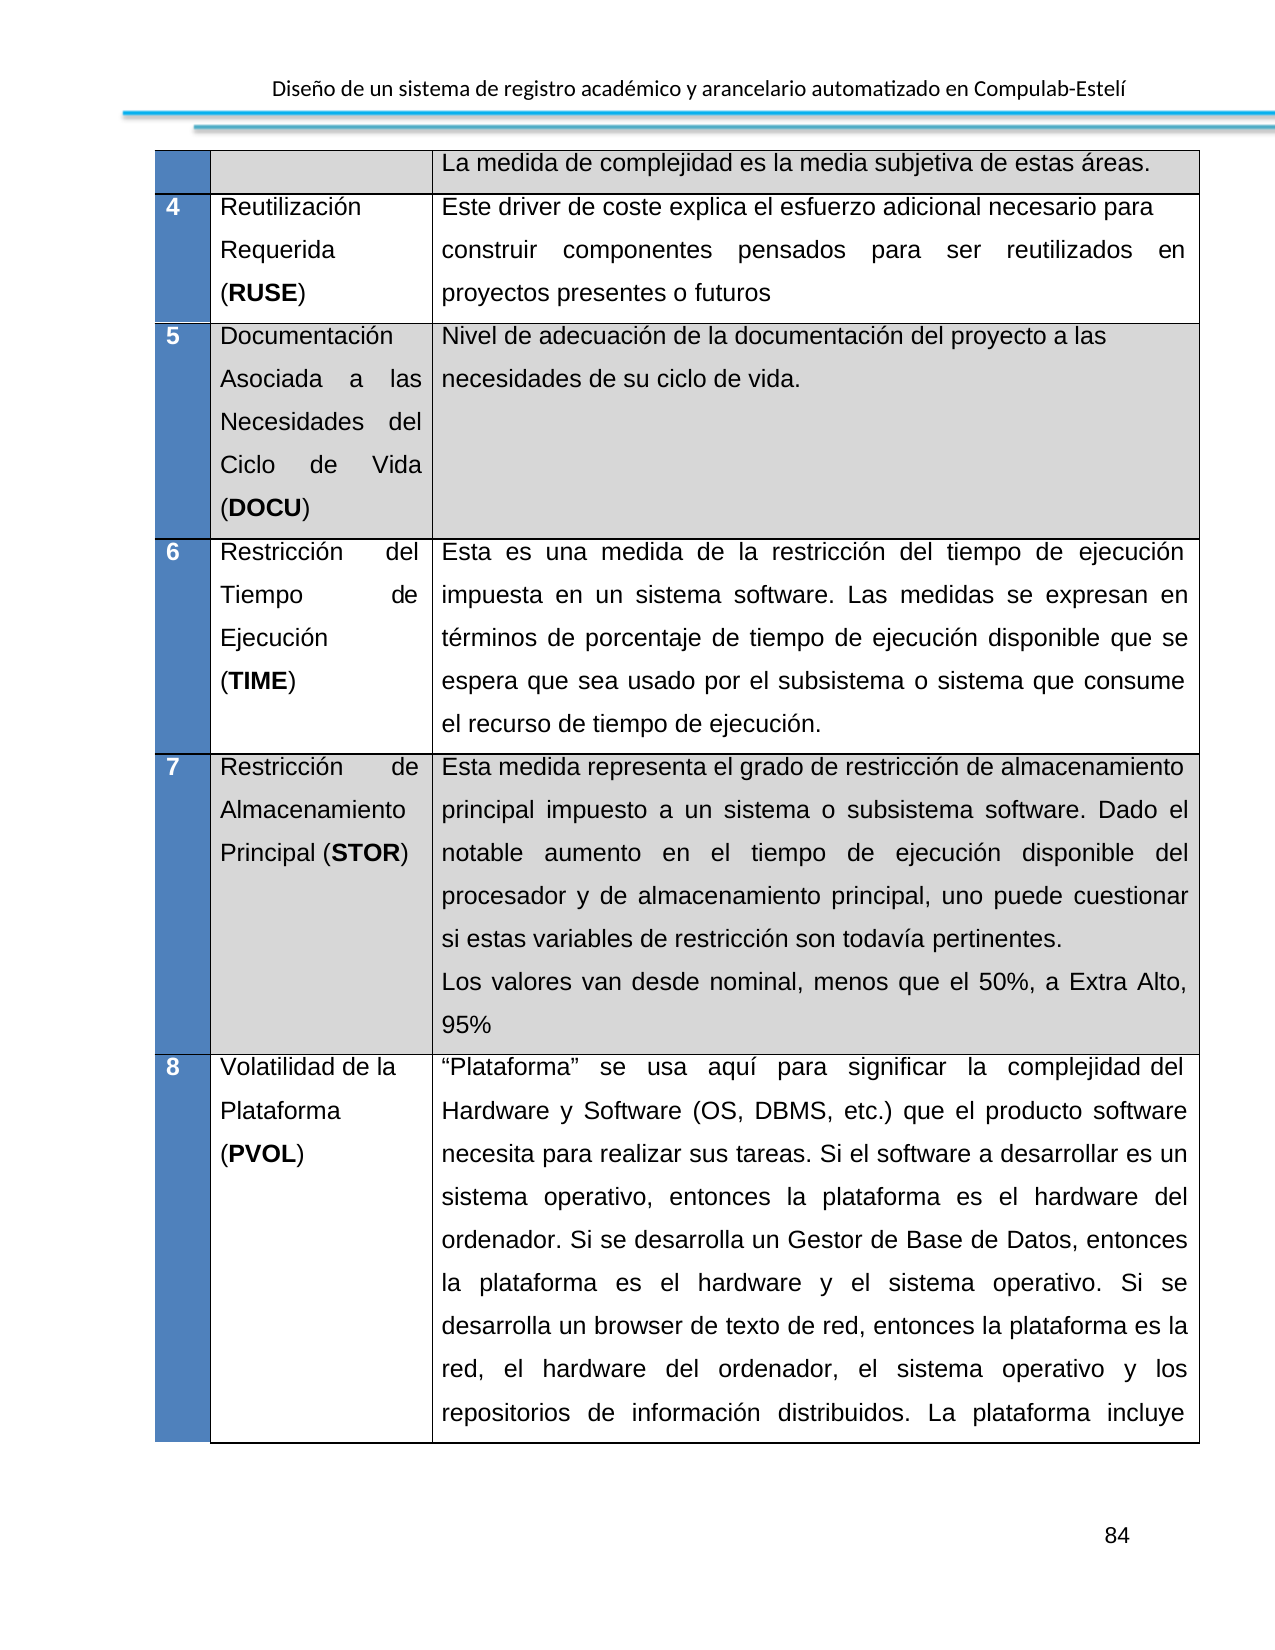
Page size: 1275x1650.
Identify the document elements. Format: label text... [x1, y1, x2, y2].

table_cell 4 [155, 195, 210, 322]
table_cell 8 [155, 1055, 210, 1442]
table_cell Esta medida representa el grado de restricción de almacenamiento principal impuesto a un sistema o subsistema software. Dado el notable aumento en el tiempo de ejecución disponible del procesador y de almacenamiento principal, uno puede cuestionar si estas variables de restricción son todavía pertinentes. Los valores van desde nominal, menos que el 50%, a Extra Alto, 95% [433, 755, 1199, 1054]
table_cell Volatilidad de la Plataforma (PVOL) [211, 1055, 432, 1442]
table_cell Restricción de Almacenamiento Principal (STOR) [211, 755, 432, 1054]
table_header La medida de complejidad es la media subjetiva de estas áreas. [433, 151, 1199, 193]
table_cell “Plataforma” se usa aquí para significar la complejidad del Hardware y Software (OS, DBMS, etc.) que el producto software necesita para realizar sus tareas. Si el software a desarrollar es un sistema operativo, entonces la plataforma es el hardware del ordenador. Si se desarrolla un Gestor de Base de Datos, entonces la plataforma es el hardware y el sistema operativo. Si se desarrolla un browser de texto de red, entonces la plataforma es la red, el hardware del ordenador, el sistema operativo y los repositorios de información distribuidos. La plataforma incluye [433, 1055, 1199, 1442]
table_cell Esta es una medida de la restricción del tiempo de ejecución impuesta en un sistema software. Las medidas se expresan en términos de porcentaje de tiempo de ejecución disponible que se espera que sea usado por el subsistema o sistema que consume el recurso de tiempo de ejecución. [433, 540, 1199, 753]
table_cell Nivel de adecuación de la documentación del proyecto a las necesidades de su ciclo de vida. [433, 324, 1199, 538]
table_header [211, 151, 432, 193]
picture [114, 106, 1275, 141]
table_header [155, 151, 210, 193]
table_cell 5 [155, 324, 210, 538]
table_cell Restricción del Tiempo de Ejecución (TIME) [211, 540, 432, 753]
table_cell Este driver de coste explica el esfuerzo adicional necesario para construir componentes pensados para ser reutilizados en proyectos presentes o futuros [433, 195, 1199, 322]
table_cell 6 [155, 540, 210, 753]
table_cell 7 [155, 755, 210, 1054]
table_cell Reutilización Requerida (RUSE) [211, 195, 432, 322]
table_cell Documentación Asociada a las Necesidades del Ciclo de Vida (DOCU) [211, 324, 432, 538]
